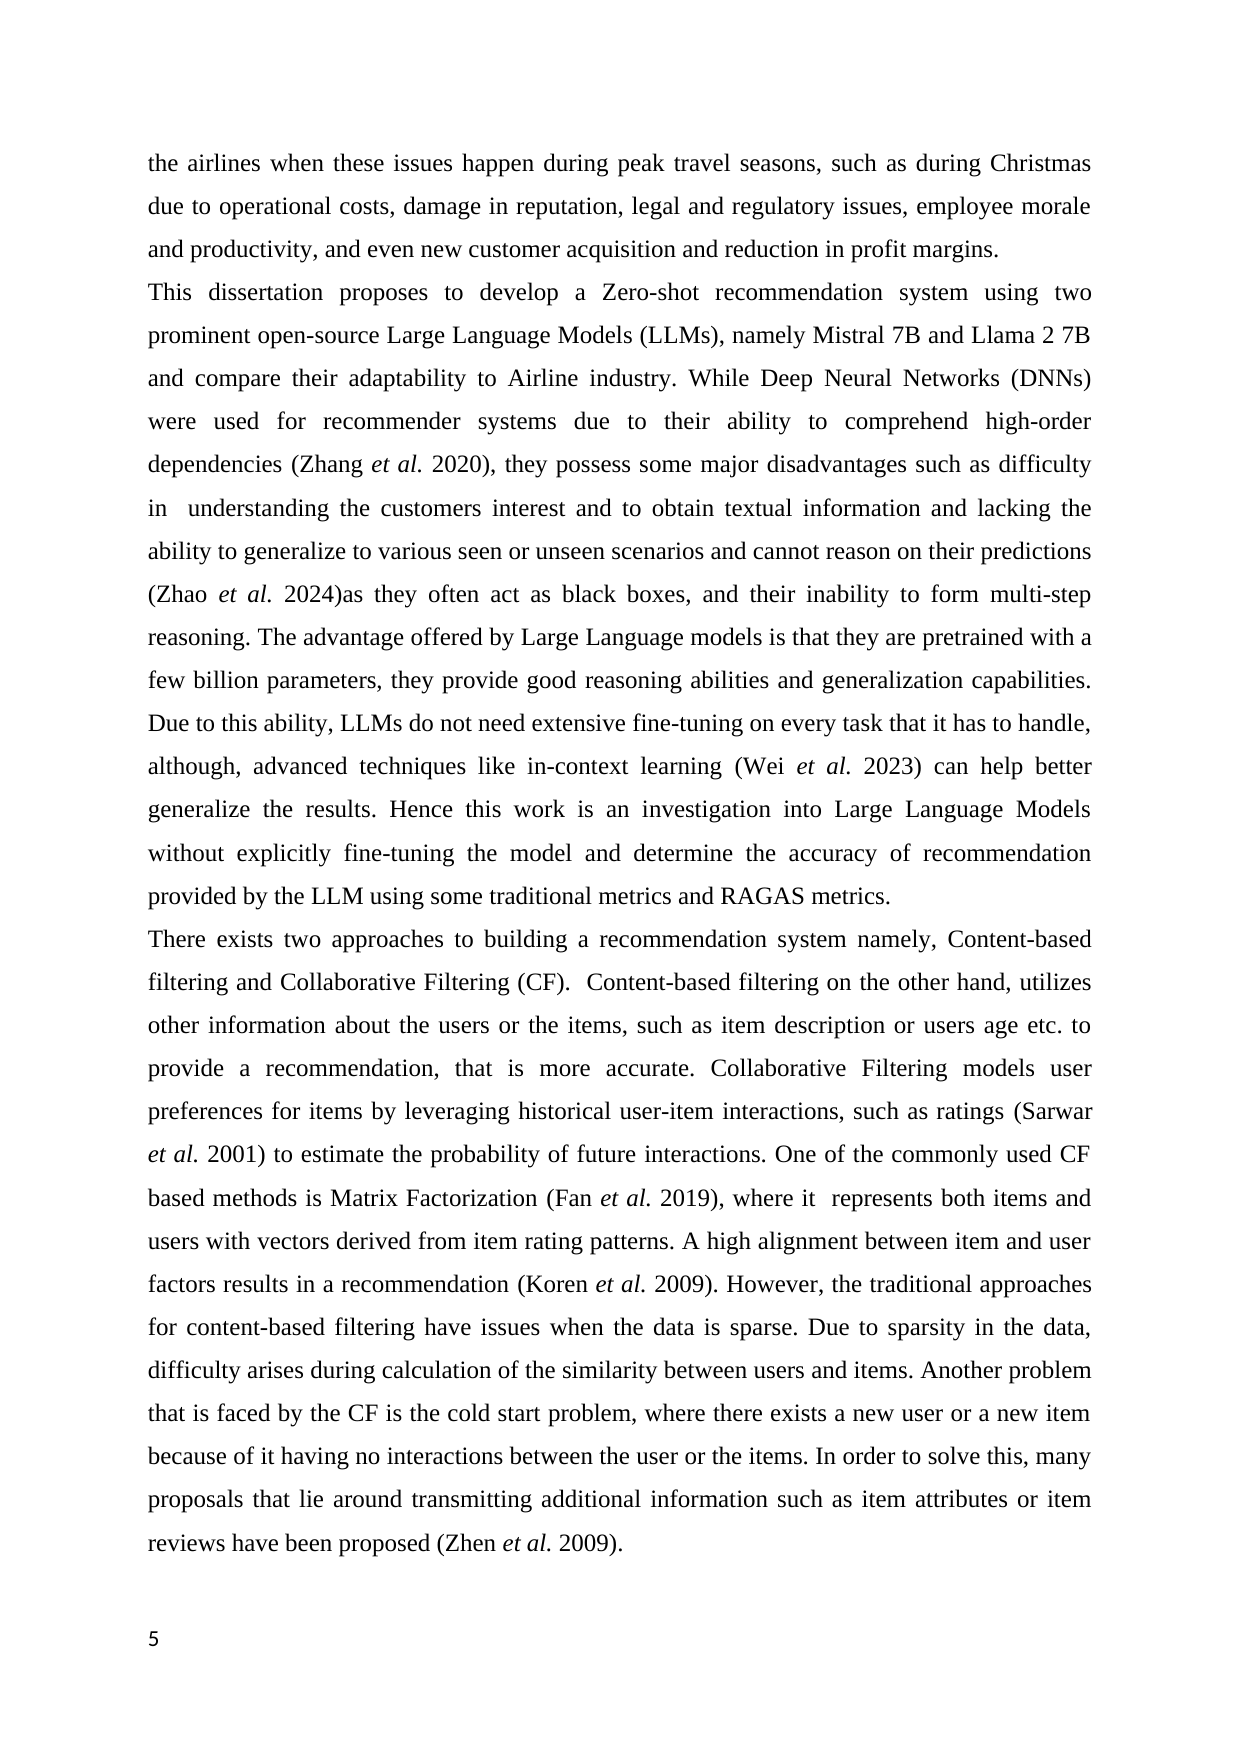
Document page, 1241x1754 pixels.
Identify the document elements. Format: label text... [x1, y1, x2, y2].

text There exists two approaches to building a recommendation system namely, Content-based filtering and Collaborative Filtering (CF). Content-based filtering on the other hand, utilizes other information about the users or the items, such as item description or users age etc. to provide a recommendation, that is more accurate. Collaborative Filtering models user preferences for items by leveraging historical user-item interactions, such as ratings (Sarwar et al. 2001) to estimate the probability of future interactions. One of the commonly used CF based methods is Matrix Factorization (Fan et al. 2019), where it represents both items and users with vectors derived from item rating patterns. A high alignment between item and user factors results in a recommendation (Koren et al. 2009). However, the traditional approaches for content-based filtering have issues when the data is sparse. Due to sparsity in the data, difficulty arises during calculation of the similarity between users and items. Another problem that is faced by the CF is the cold start problem, where there exists a new user or a new item because of it having no interactions between the user or the items. In order to solve this, many proposals that lie around transmitting additional information such as item attributes or item reviews have been proposed (Zhen et al. 2009). [148, 924, 1092, 1556]
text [148, 148, 1092, 263]
text This dissertation proposes to develop a Zero-shot recommendation system using two prominent open-source Large Language Models (LLMs), namely Mistral 7B and Llama 2 7B and compare their adaptability to Airline industry. While Deep Neural Networks (DNNs) were used for recommender systems due to their ability to comprehend high-order dependencies (Zhang et al. 2020), they possess some major disadvantages such as difficulty in understanding the customers interest and to obtain textual information and lacking the ability to generalize to various seen or unseen scenarios and cannot reason on their predictions (Zhao et al. 2024)as they often act as black boxes, and their inability to form multi-step reasoning. The advantage offered by Large Language models is that they are pretrained with a few billion parameters, they provide good reasoning abilities and generalization capabilities. Due to this ability, LLMs do not need extensive fine-tuning on every task that it has to handle, although, advanced techniques like in-context learning (Wei et al. 2023) can help better generalize the results. Hence this work is an investigation into Large Language Models without explicitly fine-tuning the model and determine the accuracy of recommendation provided by the LLM using some traditional metrics and RAGAS metrics. [148, 277, 1092, 909]
